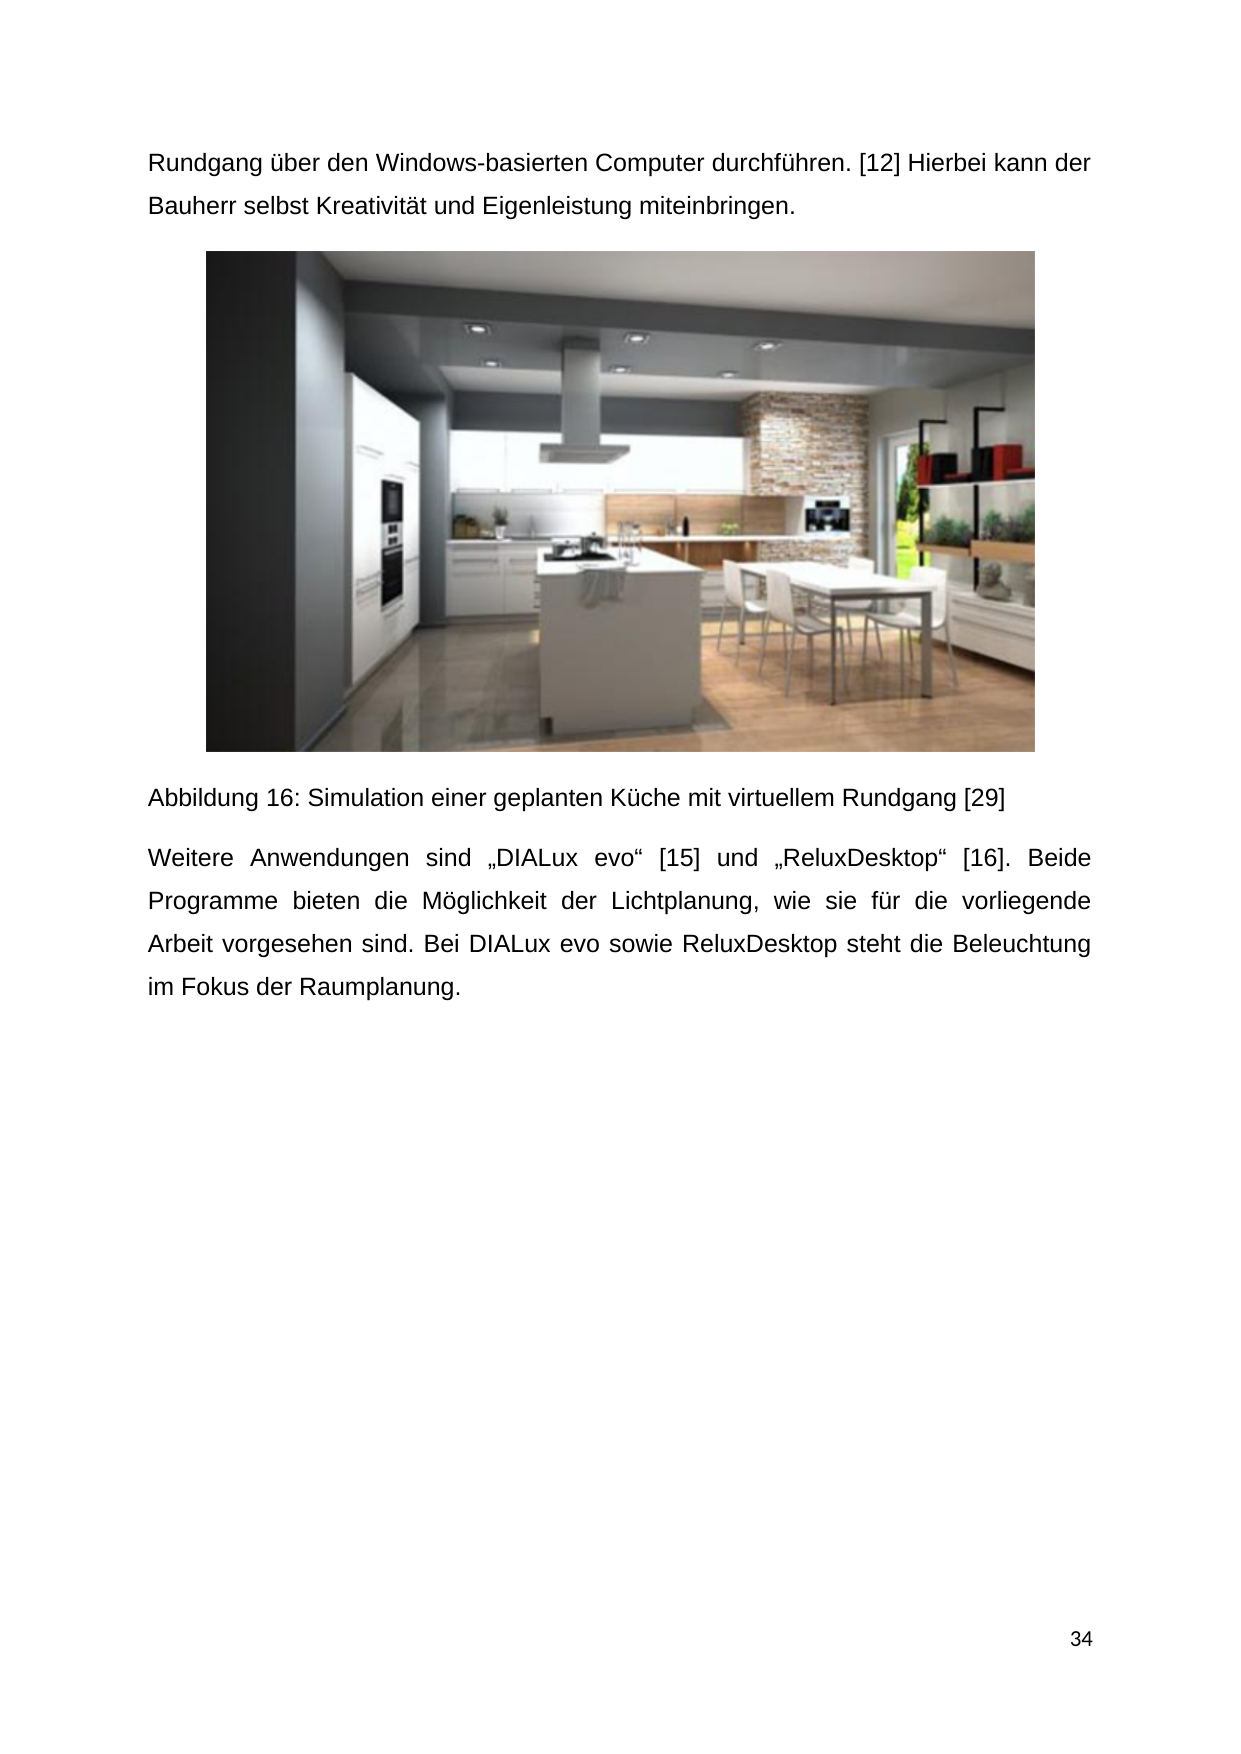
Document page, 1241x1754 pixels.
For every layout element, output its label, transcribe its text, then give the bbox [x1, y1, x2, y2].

text Weitere Anwendungen sind „DIALux evo“ [15] und „ReluxDesktop“ [16]. Beide Programme bieten die Möglichkeit der Lichtplanung, wie sie für die vorliegende Arbeit vorgesehen sind. Bei DIALux evo sowie ReluxDesktop steht die Beleuchtung im Fokus der Raumplanung. [148, 843, 1093, 1001]
text Abbildung 16: Simulation einer geplanten Küche mit virtuellem Rundgang [29] [148, 783, 1093, 812]
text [148, 148, 1093, 219]
picture [205, 250, 1036, 753]
